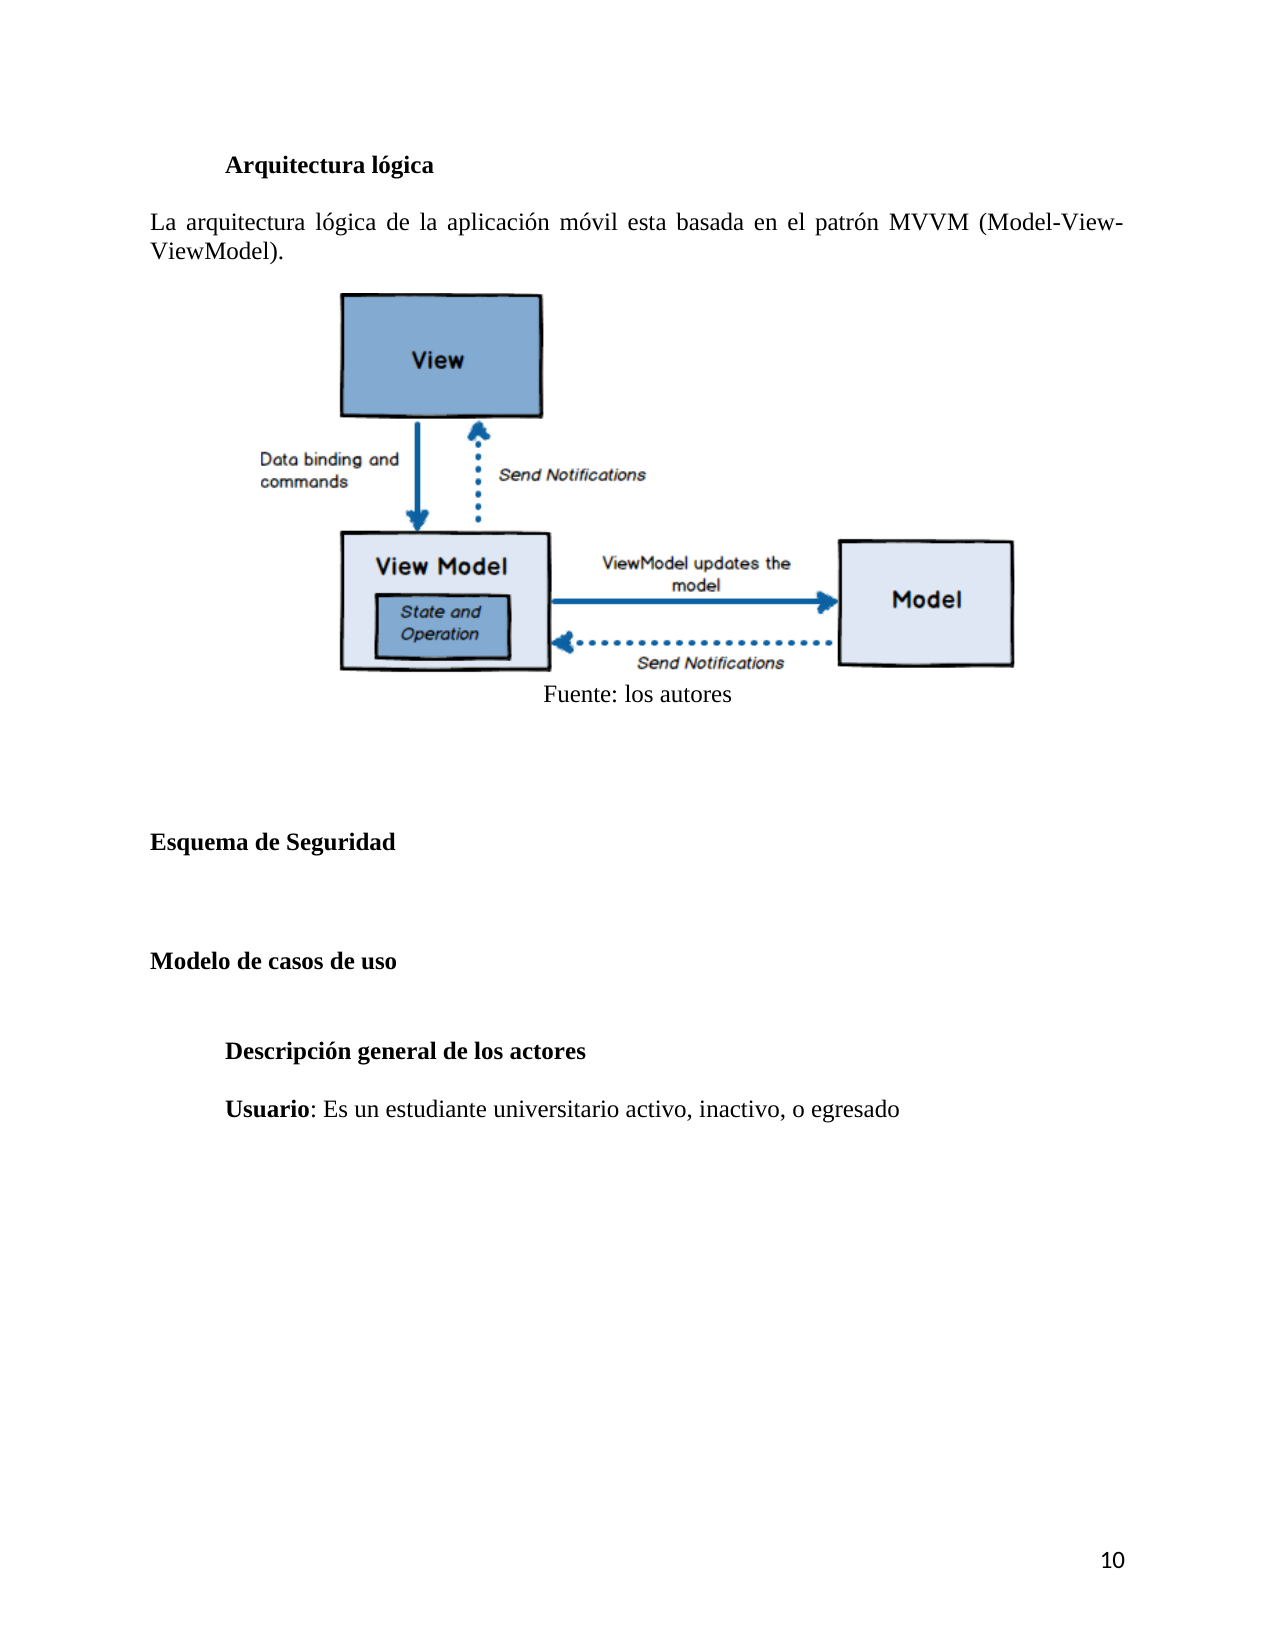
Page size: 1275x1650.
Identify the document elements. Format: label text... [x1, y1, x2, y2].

picture [260, 293, 1015, 679]
subtitle Modelo de casos de uso [150, 946, 1125, 974]
subtitle Descripción general de los actores [225, 1036, 1125, 1065]
text La arquitectura lógica de la aplicación móvil esta basada en el patrón MVVM (Model-View-ViewModel). [150, 207, 1125, 265]
text Fuente: los autores [150, 679, 1125, 707]
text Usuario: Es un estudiante universitario activo, inactivo, o egresado [150, 1094, 1125, 1122]
subtitle Esquema de Seguridad [150, 827, 1125, 855]
subtitle Arquitectura lógica [225, 150, 1125, 179]
